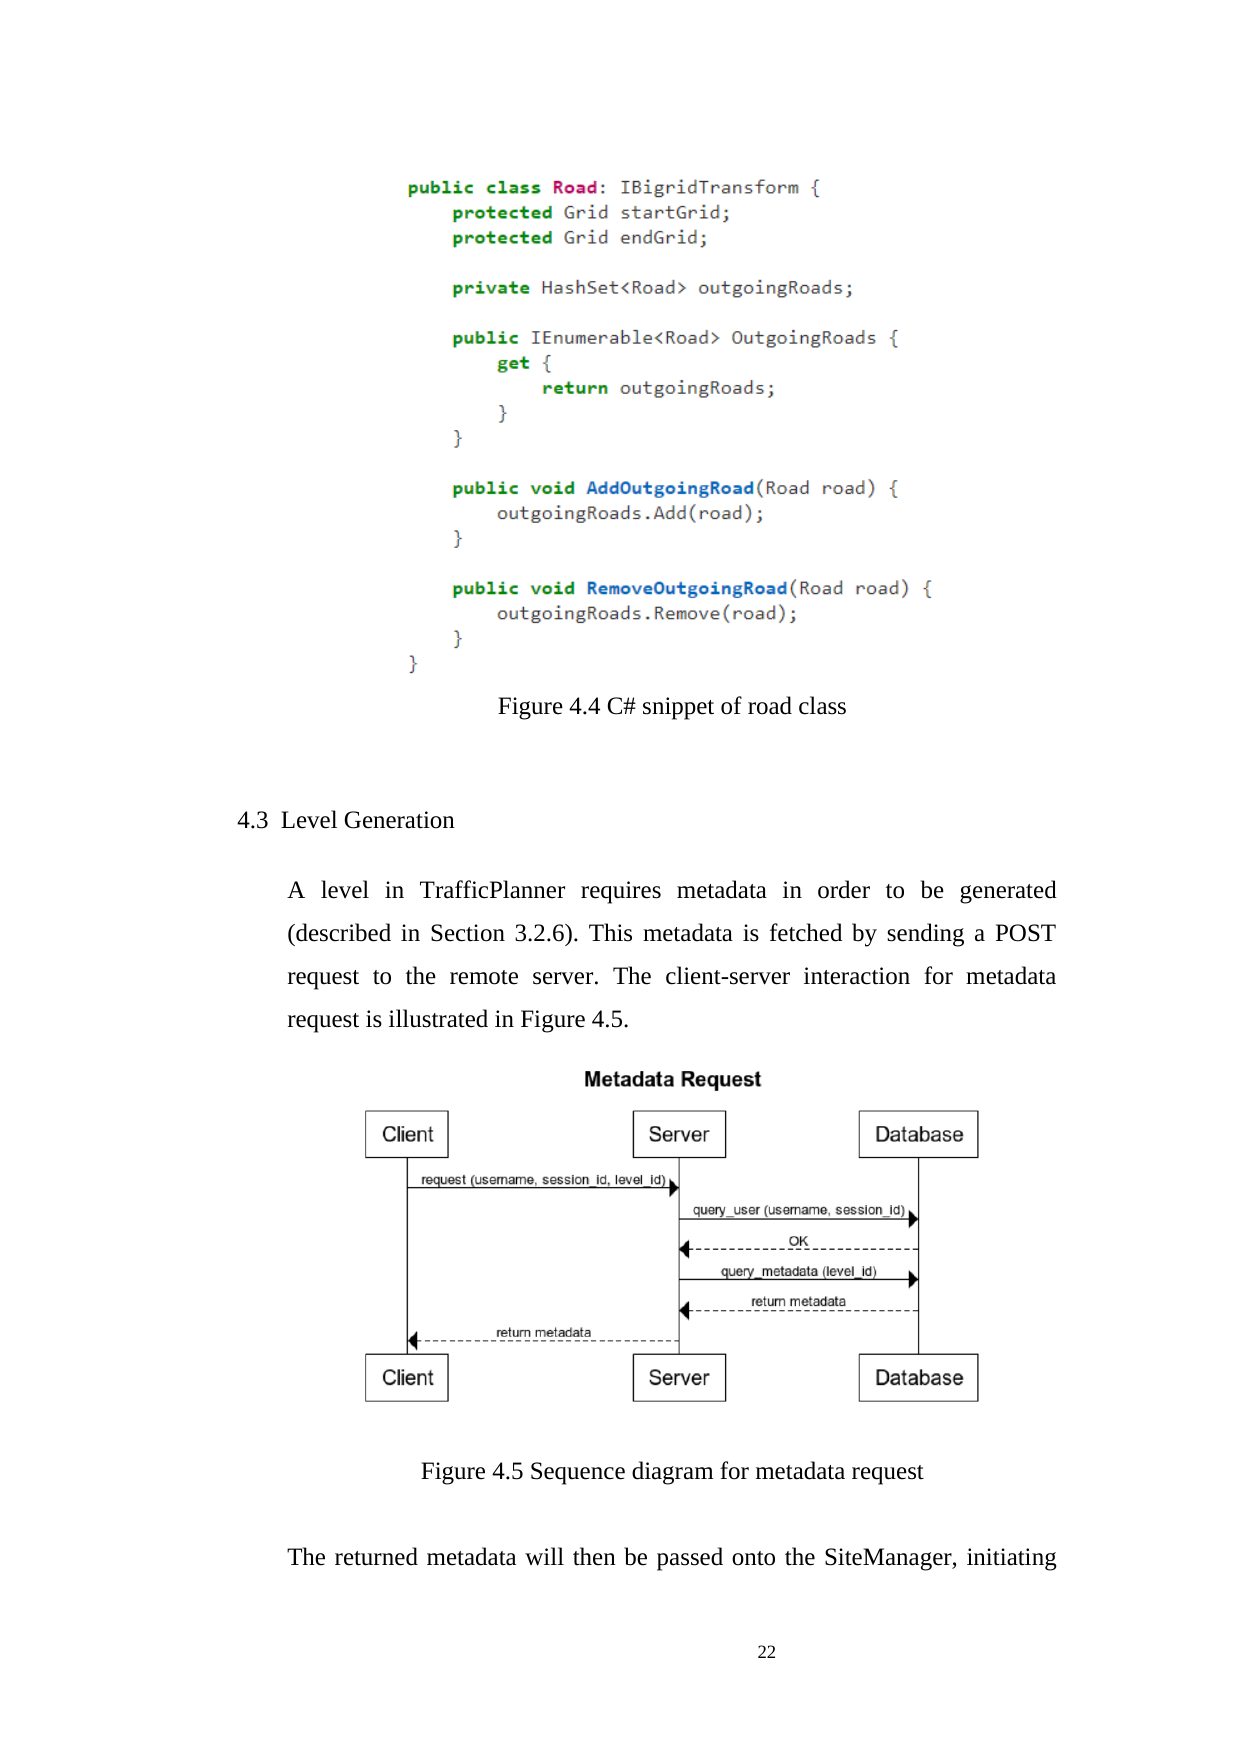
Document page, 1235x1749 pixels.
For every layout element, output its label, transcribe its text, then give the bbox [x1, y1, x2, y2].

picture [404, 177, 940, 677]
text Figure 4.4 C# snippet of road class [287, 691, 1057, 720]
subtitle Level Generation [237, 805, 1057, 833]
text Figure 4.5 Sequence diagram for metadata request [287, 1456, 1057, 1485]
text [287, 1542, 1057, 1571]
picture [326, 1047, 1019, 1442]
text A level in TrafficPlanner requires metadata in order to be generated (described in Section 3.2.6). This metadata is fetched by sending a POST request to the remote server. The client-server interaction for metadata request is illustrated in Figure 4.5. [287, 875, 1057, 1033]
